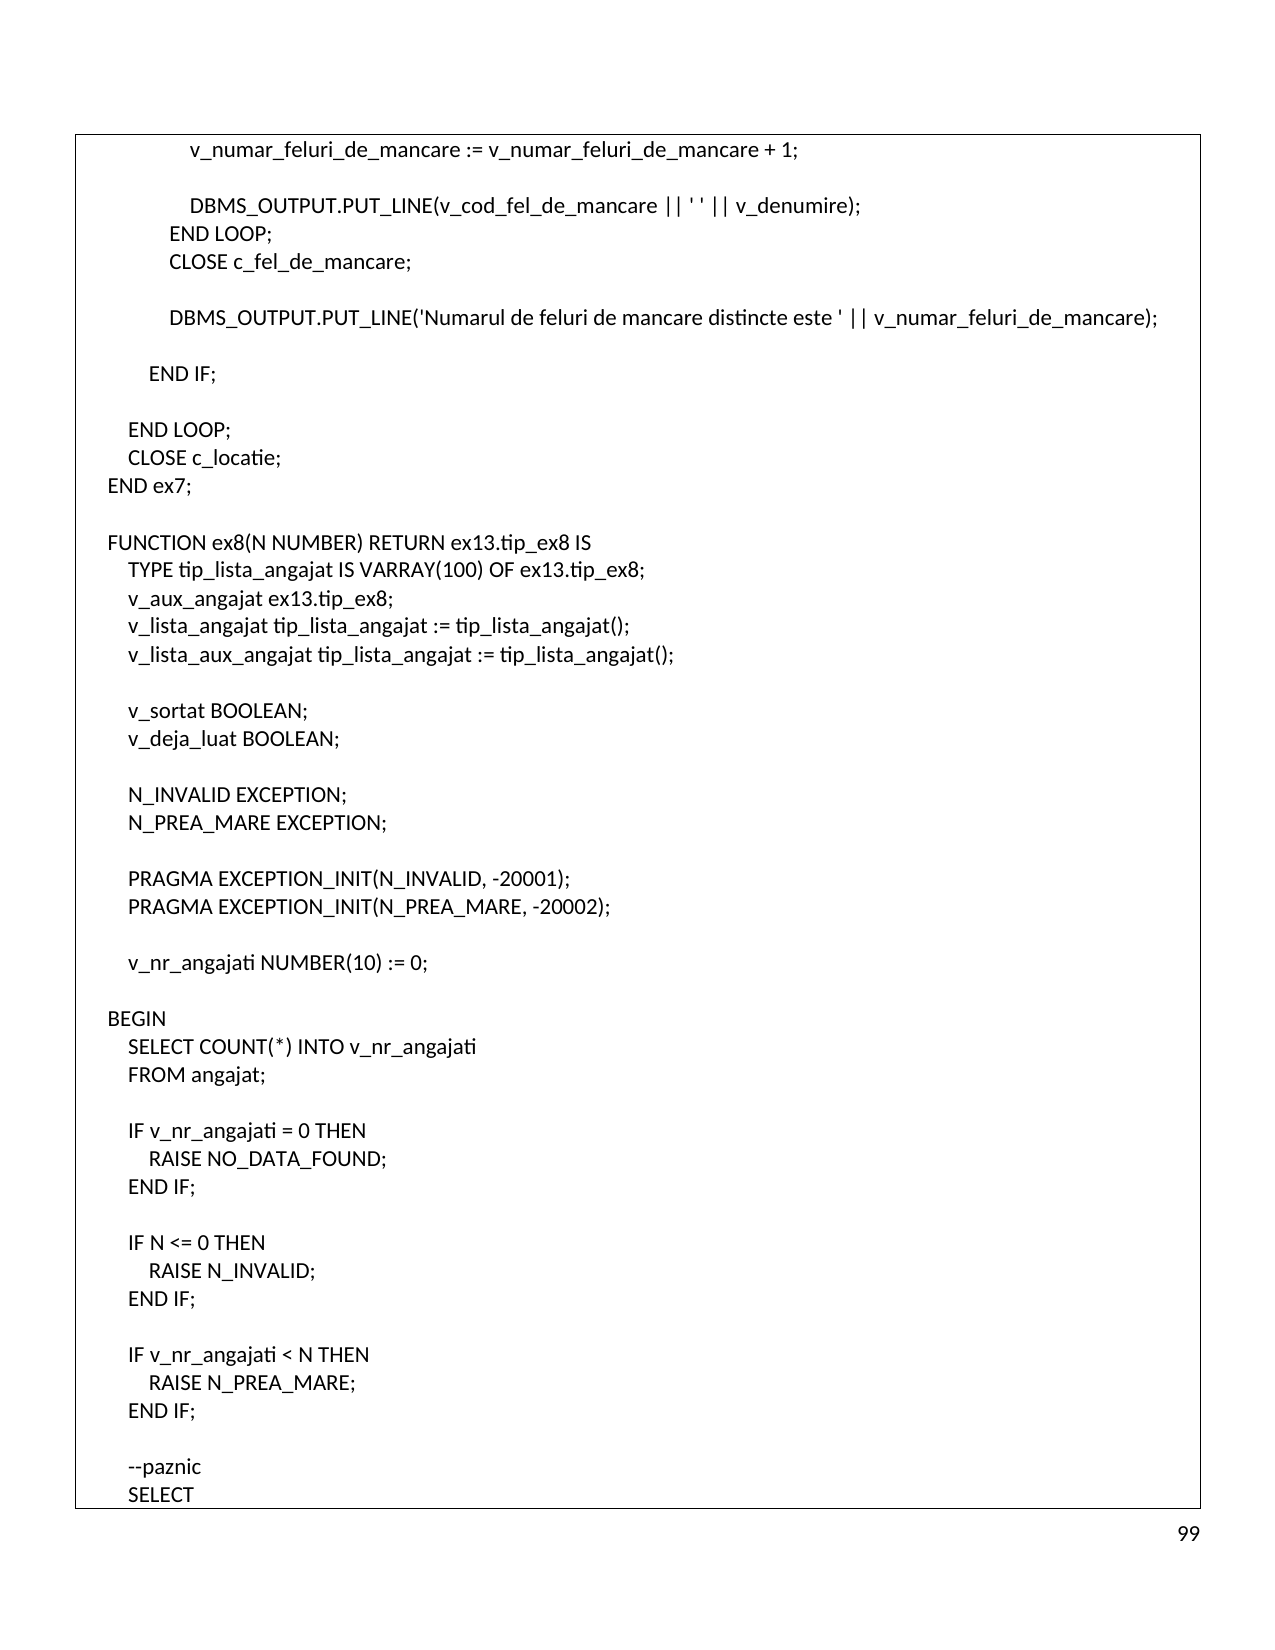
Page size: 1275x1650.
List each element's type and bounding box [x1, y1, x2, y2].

table_header [76, 135, 1200, 1508]
